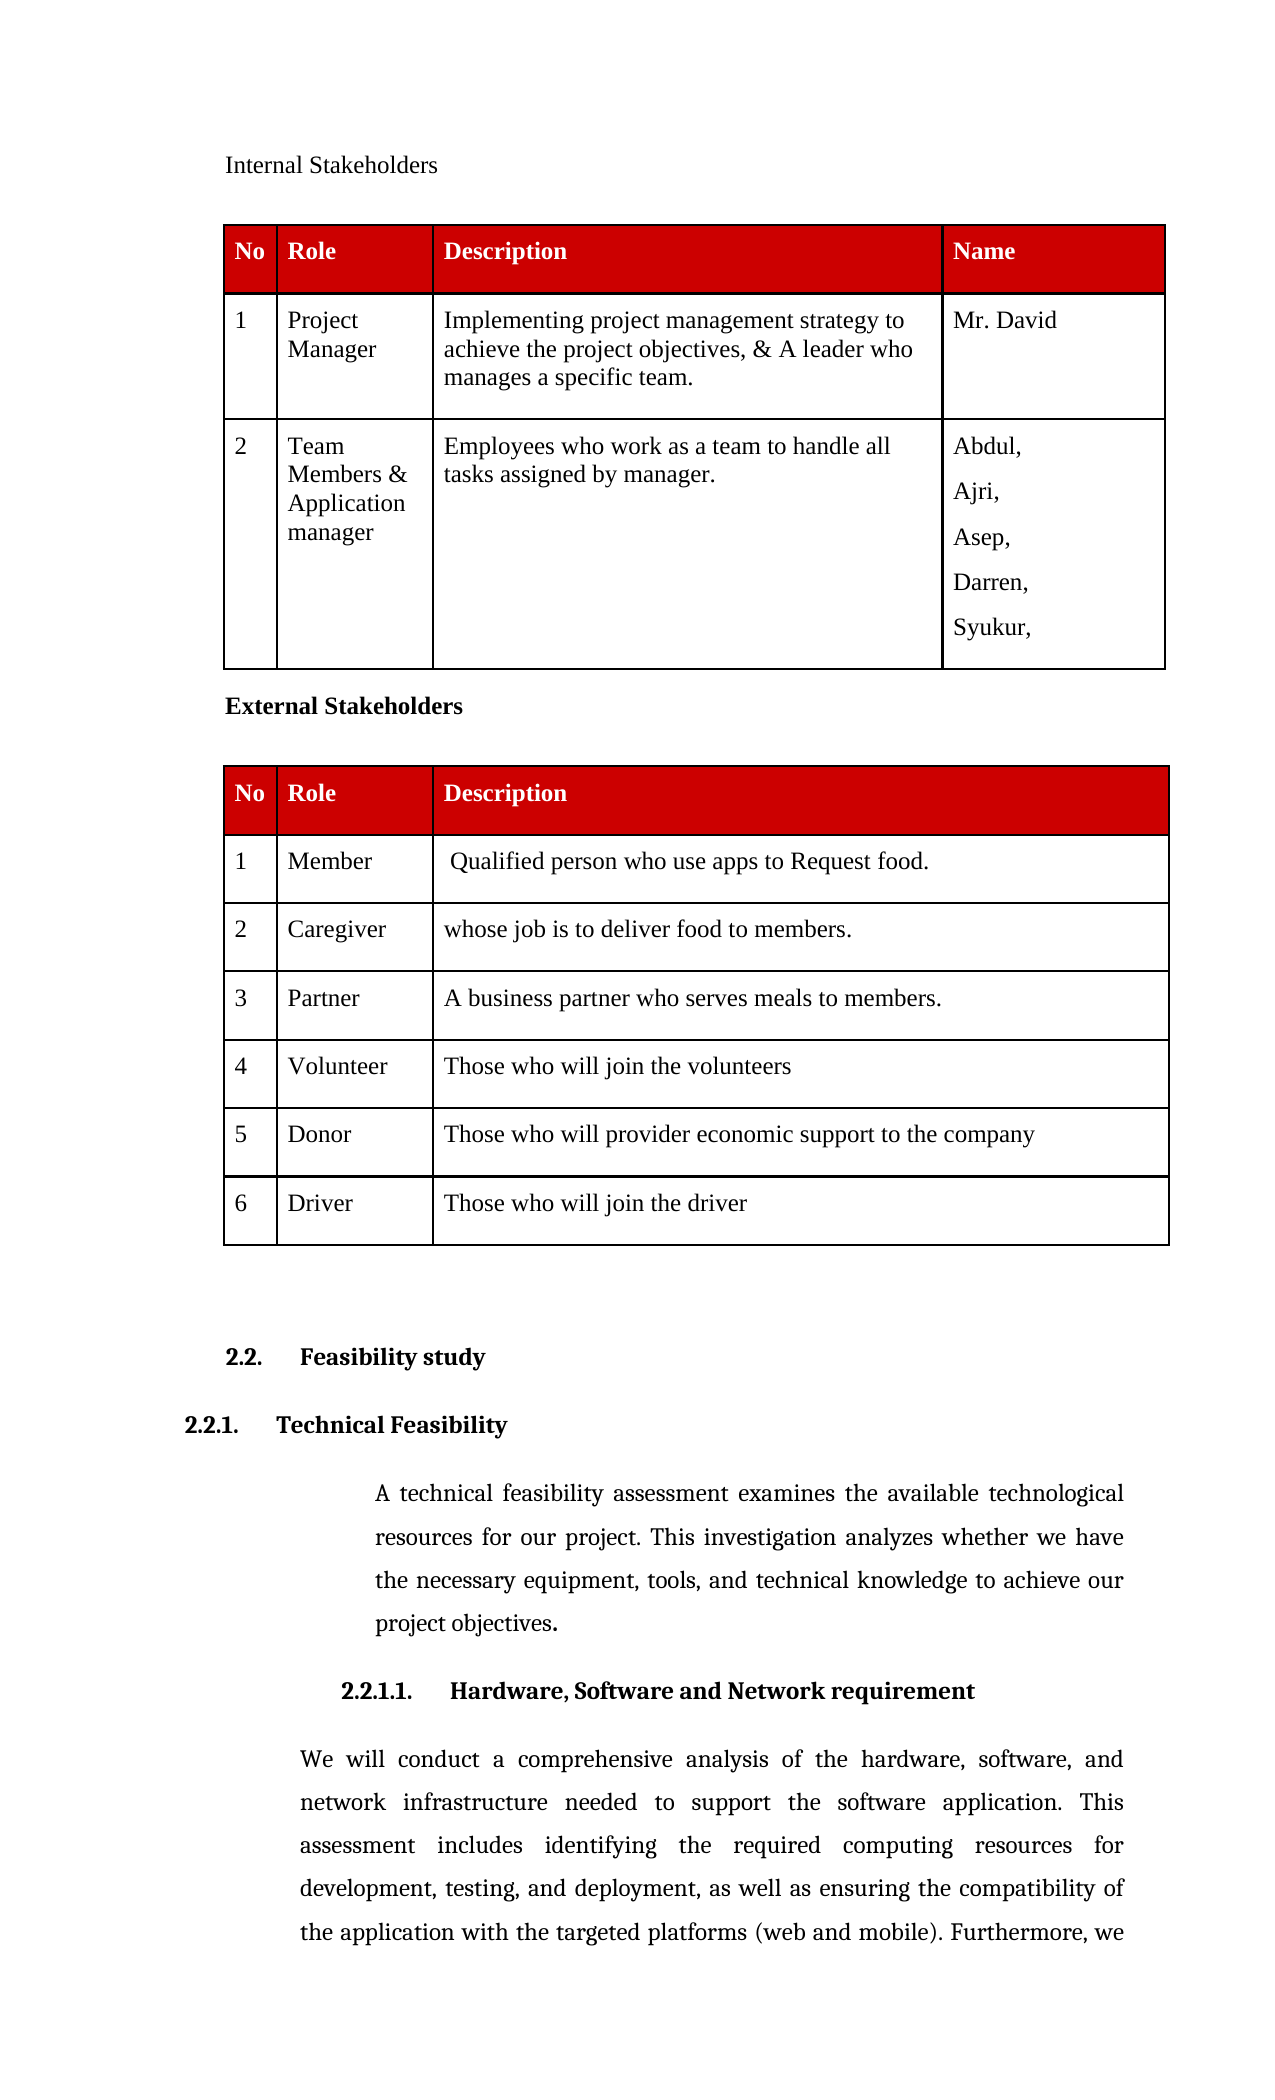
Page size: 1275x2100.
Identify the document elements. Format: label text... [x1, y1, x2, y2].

table_cell Volunteer [278, 1041, 432, 1107]
table_cell Partner [278, 972, 432, 1039]
table_cell whose job is to deliver food to members. [434, 904, 1168, 970]
table_cell 6 [225, 1178, 276, 1244]
table_cell 5 [225, 1109, 276, 1175]
table_cell 4 [225, 1041, 276, 1107]
table_cell 1 [225, 295, 276, 418]
table_header Role [278, 767, 432, 834]
table_cell 3 [225, 972, 276, 1039]
table_header No [225, 767, 276, 834]
table_cell 1 [225, 836, 276, 902]
table_header No [225, 226, 276, 292]
table_header Description [434, 767, 1168, 834]
table_cell Member [278, 836, 432, 902]
table_cell 2 [225, 420, 276, 668]
table_cell Team Members & Application manager [278, 420, 432, 668]
table_cell Implementing project management strategy to achieve the project objectives, & A leader who manages a specific team. [434, 295, 941, 418]
table_cell Mr. David [944, 295, 1164, 418]
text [300, 1745, 1125, 1946]
table_cell Those who will provider economic support to the company [434, 1109, 1168, 1175]
table_cell Those who will join the volunteers [434, 1041, 1168, 1107]
table_header Name [944, 226, 1164, 292]
text External Stakeholders [150, 691, 1125, 720]
table_cell A business partner who serves meals to members. [434, 972, 1168, 1039]
table_header Role [278, 226, 432, 292]
table_cell Those who will join the driver [434, 1178, 1168, 1244]
table_cell Project Manager [278, 295, 432, 418]
list Feasibility study [262, 1343, 1125, 1372]
table_cell Abdul, Ajri, Asep, Darren, Syukur, [944, 420, 1164, 668]
list Technical Feasibility [238, 1411, 1125, 1440]
table_cell Employees who work as a team to handle all tasks assigned by manager. [434, 420, 941, 668]
table_cell Caregiver [278, 904, 432, 970]
list A technical feasibility assessment examines the available technological resources for our project. This investigation analyzes whether we have the necessary equipment, tools, and technical knowledge to achieve our project objectives. [375, 1479, 1125, 1637]
list Hardware, Software and Network requirement [412, 1677, 1125, 1706]
table_header Description [434, 226, 941, 292]
text Internal Stakeholders [150, 150, 1125, 179]
table_cell Driver [278, 1178, 432, 1244]
table_cell 2 [225, 904, 276, 970]
table_cell Qualified person who use apps to Request food. [434, 836, 1168, 902]
table_cell Donor [278, 1109, 432, 1175]
